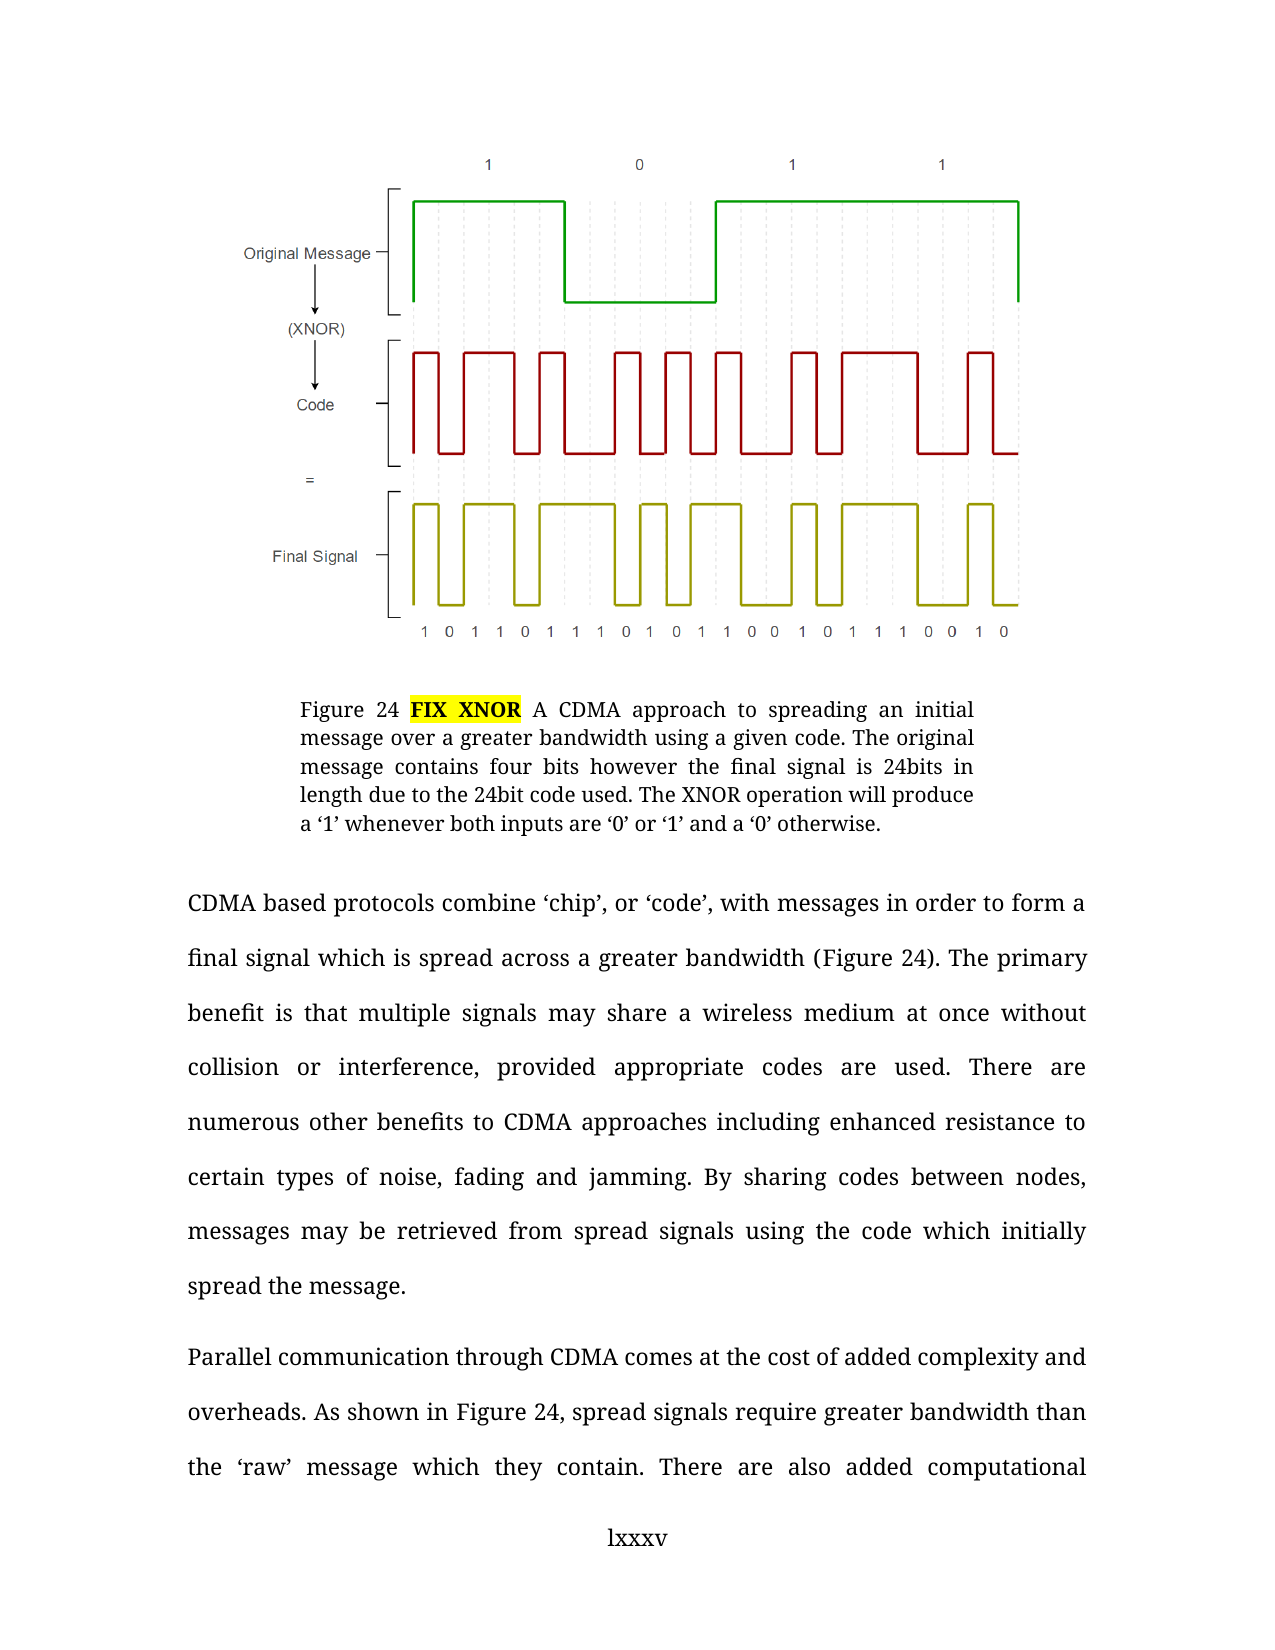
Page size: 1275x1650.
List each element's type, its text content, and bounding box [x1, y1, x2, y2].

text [187, 1341, 1087, 1482]
text CDMA based protocols combine ‘chip’, or ‘code’, with messages in order to form a final signal which is spread across a greater bandwidth (Figure 24). The primary benefit is that multiple signals may share a wireless medium at once without collision or interference, provided appropriate codes are used. There are numerous other benefits to CDMA approaches including enhanced resistance to certain types of noise, fading and jamming. By sharing codes between nodes, messages may be retrieved from spread signals using the code which initially spread the message. [187, 887, 1087, 1301]
picture [235, 149, 1040, 655]
text Figure 24 FIX XNOR A CDMA approach to spreading an initial message over a greater bandwidth using a given code. The original message contains four bits however the final signal is 24bits in length due to the 24bit code used. The XNOR operation will produce a ‘1’ whenever both inputs are ‘0’ or ‘1’ and a ‘0’ otherwise. [300, 695, 975, 837]
